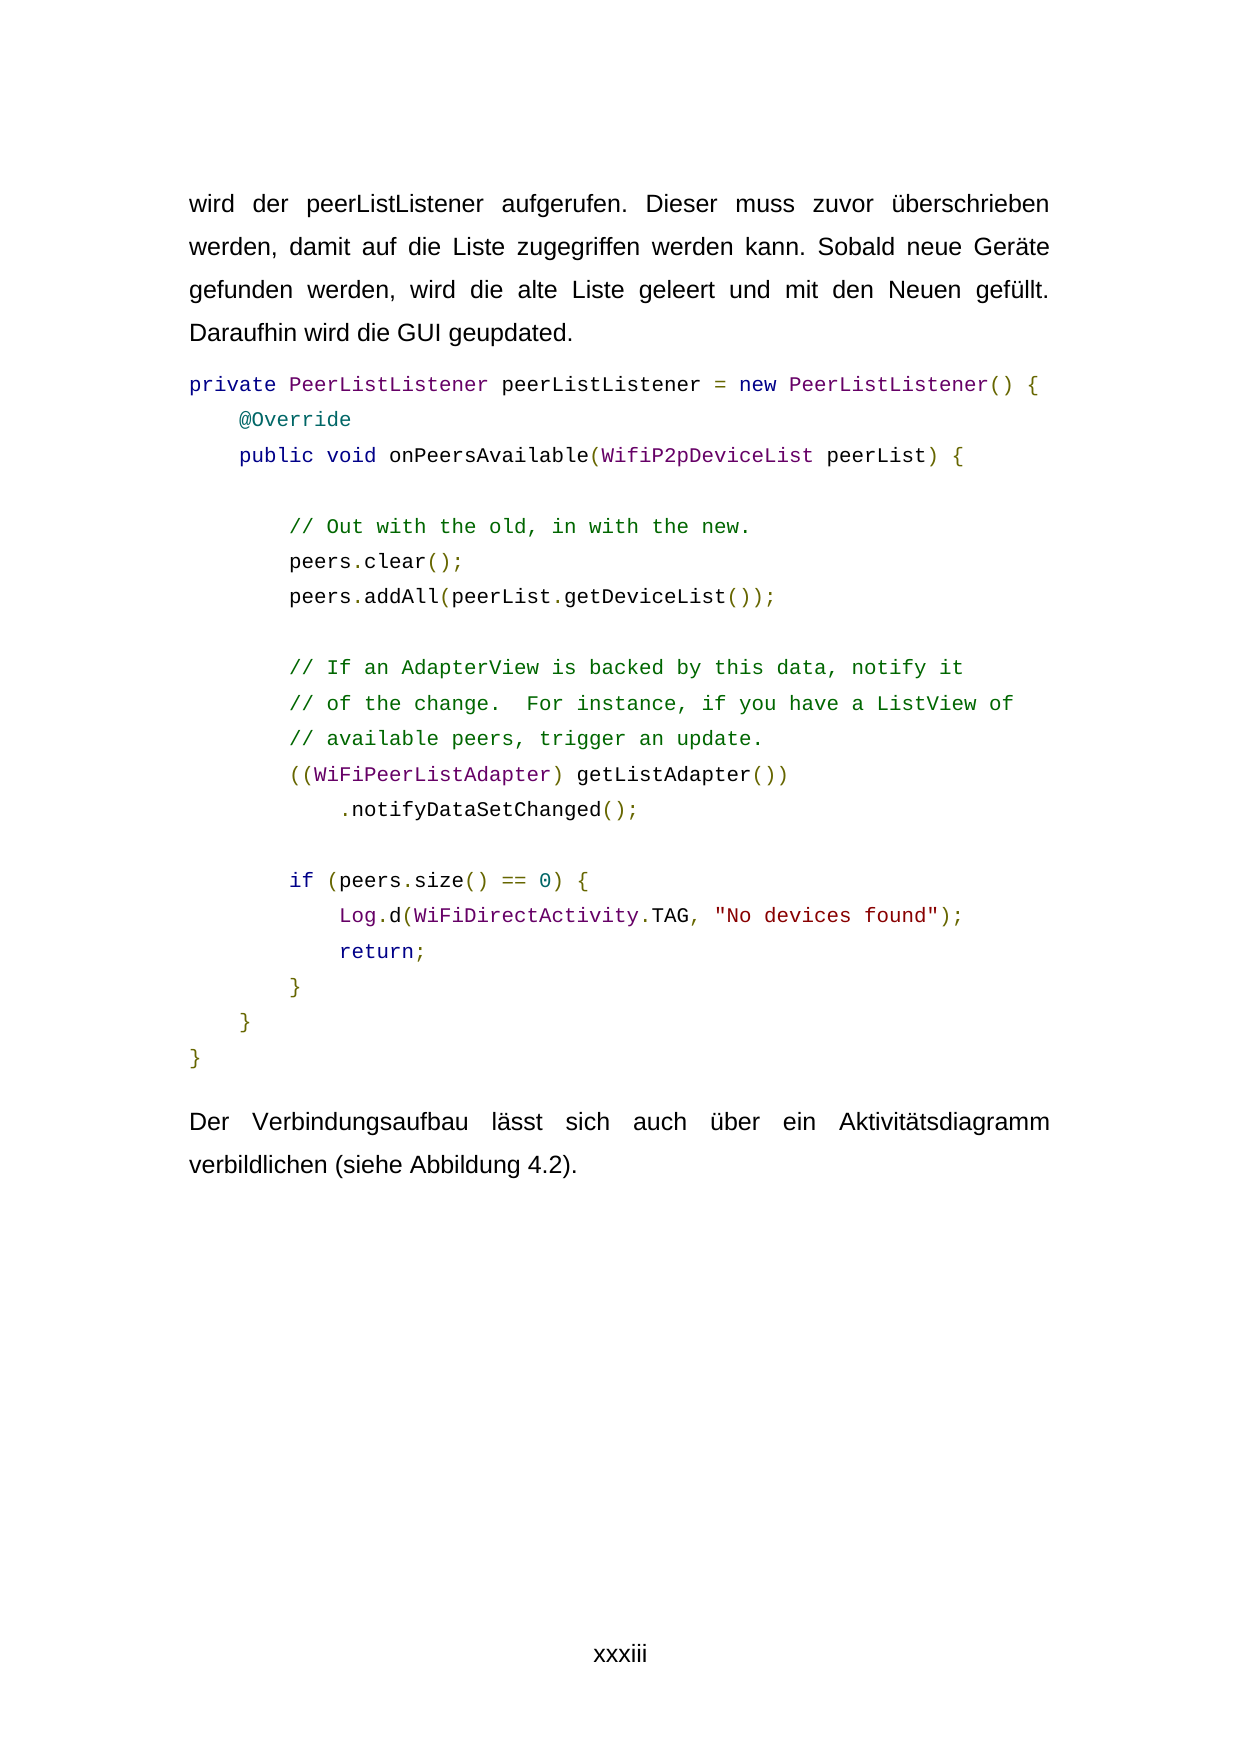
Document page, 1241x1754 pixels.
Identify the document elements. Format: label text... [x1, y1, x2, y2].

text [189, 189, 1051, 347]
text Der Verbindungsaufbau lässt sich auch über ein Aktivitätsdiagramm verbildlichen (siehe Abbildung 4.2). [189, 1107, 1051, 1179]
text private PeerListListener peerListListener = new PeerListListener() { @Override public void onPeersAvailable(WifiP2pDeviceList peerList) { // Out with the old, in with the new. peers.clear(); peers.addAll(peerList.getDeviceList()); // If an AdapterView is backed by this data, notify it // of the change. For instance, if you have a ListView of // available peers, trigger an update. ((WiFiPeerListAdapter) getListAdapter()) .notifyDataSetChanged(); if (peers.size() == 0) { Log.d(WiFiDirectActivity.TAG, "No devices found"); return; } } } [189, 374, 1051, 1071]
